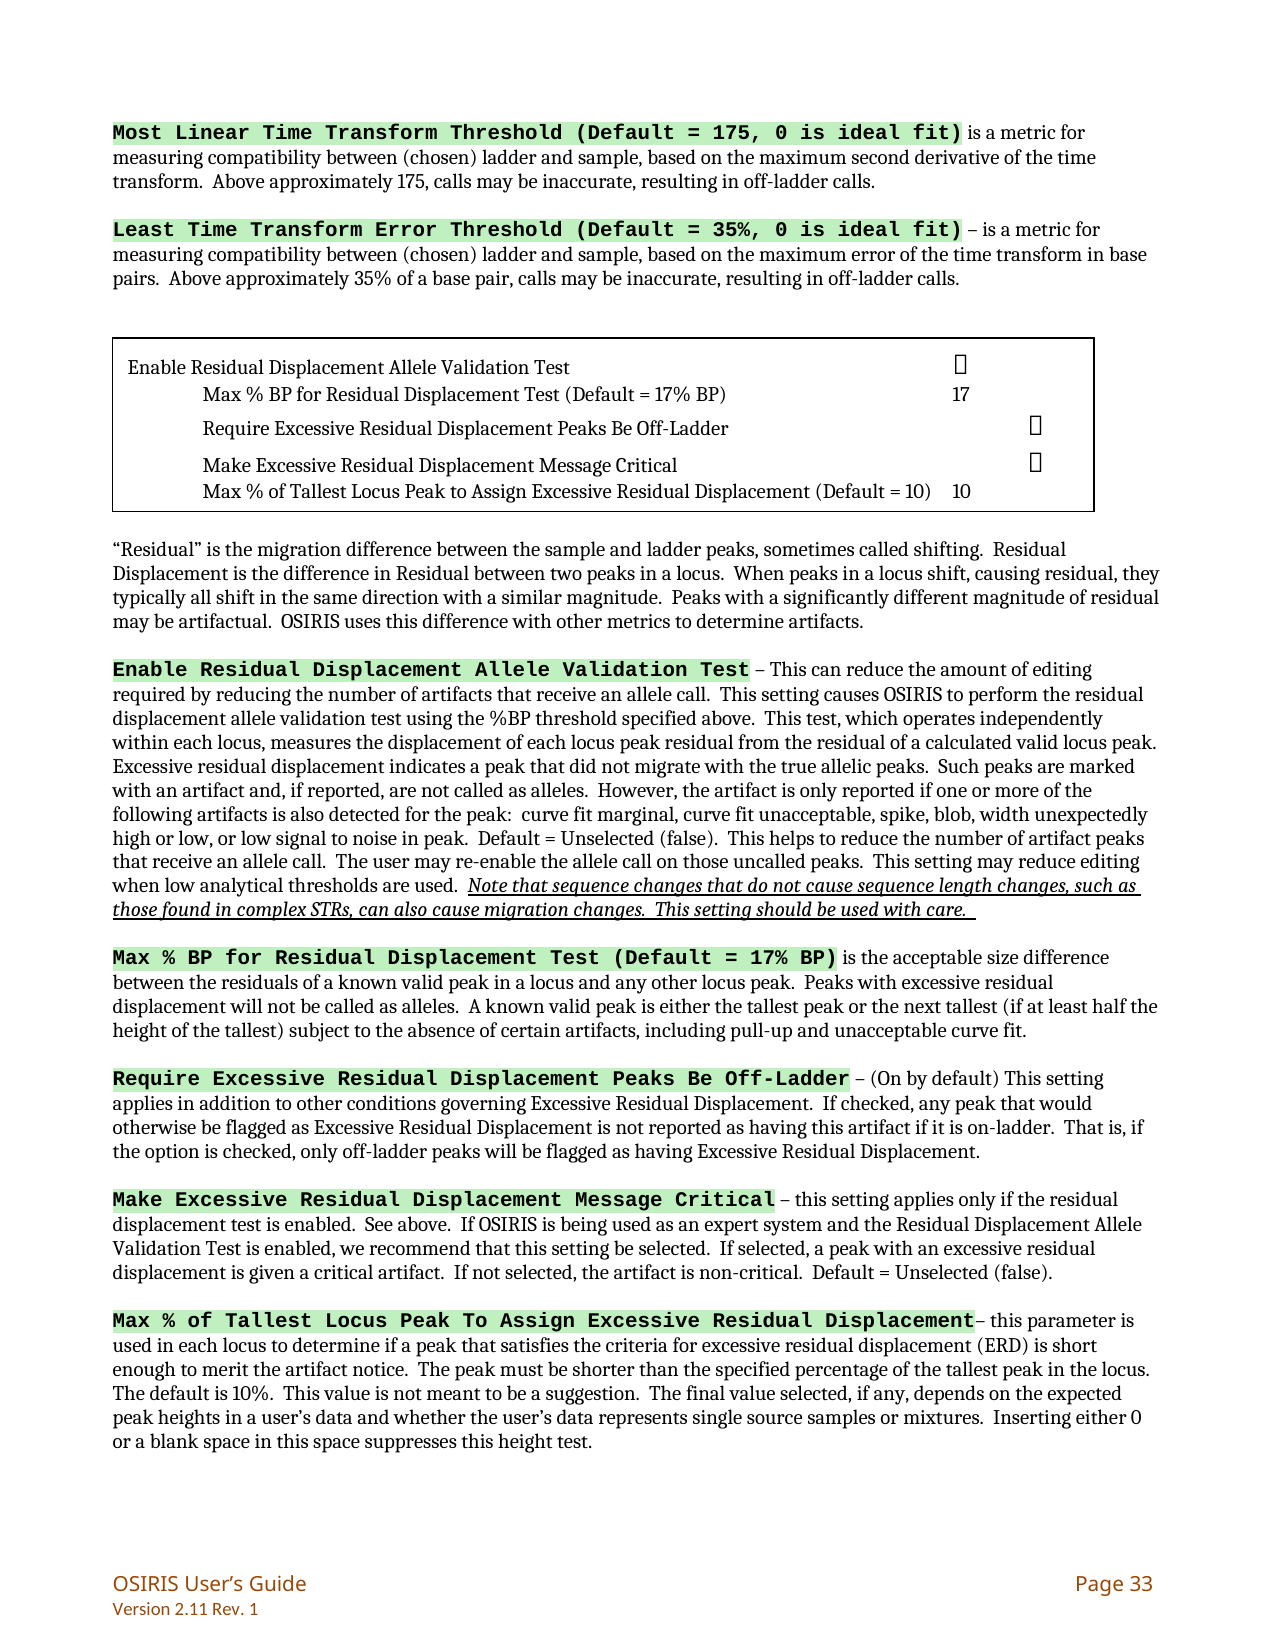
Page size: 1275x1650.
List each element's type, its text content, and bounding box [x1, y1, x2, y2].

text Most Linear Time Transform Threshold (Default = 175, 0 is ideal fit) is a metric for measuring compatibility between (chosen) ladder and sample, based on the maximum second derivative of the time transform. Above approximately 175, calls may be inaccurate, resulting in off-ladder calls. [112, 120, 1162, 193]
text Enable Residual Displacement Allele Validation Test – This can reduce the amount of editing required by reducing the number of artifacts that receive an allele call. This setting causes OSIRIS to perform the residual displacement allele validation test using the %BP threshold specified above. This test, which operates independently within each locus, measures the displacement of each locus peak residual from the residual of a calculated valid locus peak. Excessive residual displacement indicates a peak that did not migrate with the true allelic peaks. Such peaks are marked with an artifact and, if reported, are not called as alleles. However, the artifact is only reported if one or more of the following artifacts is also detected for the peak: curve fit marginal, curve fit unacceptable, spike, blob, width unexpectedly high or low, or low signal to noise in peak. Default = Unselected (false). This helps to reduce the number of artifact peaks that receive an allele call. The user may re-enable the allele call on those uncalled peaks. This setting may reduce editing when low analytical thresholds are used. Note that sequence changes that do not cause sequence length changes, such as those found in complex STRs, can also cause migration changes. This setting should be used with care. [112, 657, 1162, 922]
text Max % BP for Residual Displacement Test (Default = 17% BP) is the acceptable size difference between the residuals of a known valid peak in a locus and any other locus peak. Peaks with excessive residual displacement will not be called as alleles. A known valid peak is either the tallest peak or the next tallest (if at least half the height of the tallest) subject to the absence of certain artifacts, including pull-up and unacceptable curve fit. [112, 946, 1162, 1043]
text Max % of Tallest Locus Peak To Assign Excessive Residual Displacement– this parameter is used in each locus to determine if a peak that satisfies the criteria for excessive residual displacement (ERD) is short enough to merit the artifact notice. The peak must be shorter than the specified percentage of the tallest peak in the locus. The default is 10%. This value is not meant to be a suggestion. The final value selected, if any, depends on the expected peak heights in a user’s data and whether the user’s data represents single source samples or mixtures. Inserting either 0 or a blank space in this space suppresses this height test. [112, 1308, 1162, 1453]
text Make Excessive Residual Displacement Message Critical – this setting applies only if the residual displacement test is enabled. See above. If OSIRIS is being used as an expert system and the Residual Displacement Allele Validation Test is enabled, we recommend that this setting be selected. If selected, a peak with an excessive residual displacement is given a critical artifact. If not selected, the artifact is non-critical. Default = Unselected (false). [112, 1188, 1162, 1284]
text “Residual” is the migration difference between the sample and ladder peaks, sometimes called shifting. Residual Displacement is the difference in Residual between two peaks in a locus. When peaks in a locus shift, causing residual, they typically all shift in the same direction with a similar magnitude. Peaks with a significantly different magnitude of residual may be artifactual. OSIRIS uses this difference with other metrics to determine artifacts. [112, 538, 1162, 633]
text Require Excessive Residual Displacement Peaks Be Off-Ladder – (On by default) This setting applies in addition to other conditions governing Excessive Residual Displacement. If checked, any peak that would otherwise be flagged as Excessive Residual Displacement is not reported as having this artifact if it is on-ladder. That is, if the option is checked, only off-ladder peaks will be flagged as having Excessive Residual Displacement. [112, 1067, 1162, 1164]
text Least Time Transform Error Threshold (Default = 35%, 0 is ideal fit) – is a metric for measuring compatibility between (chosen) ladder and sample, based on the maximum error of the time transform in base pairs. Above approximately 35% of a base pair, calls may be inaccurate, resulting in off-ladder calls. [112, 217, 1162, 290]
